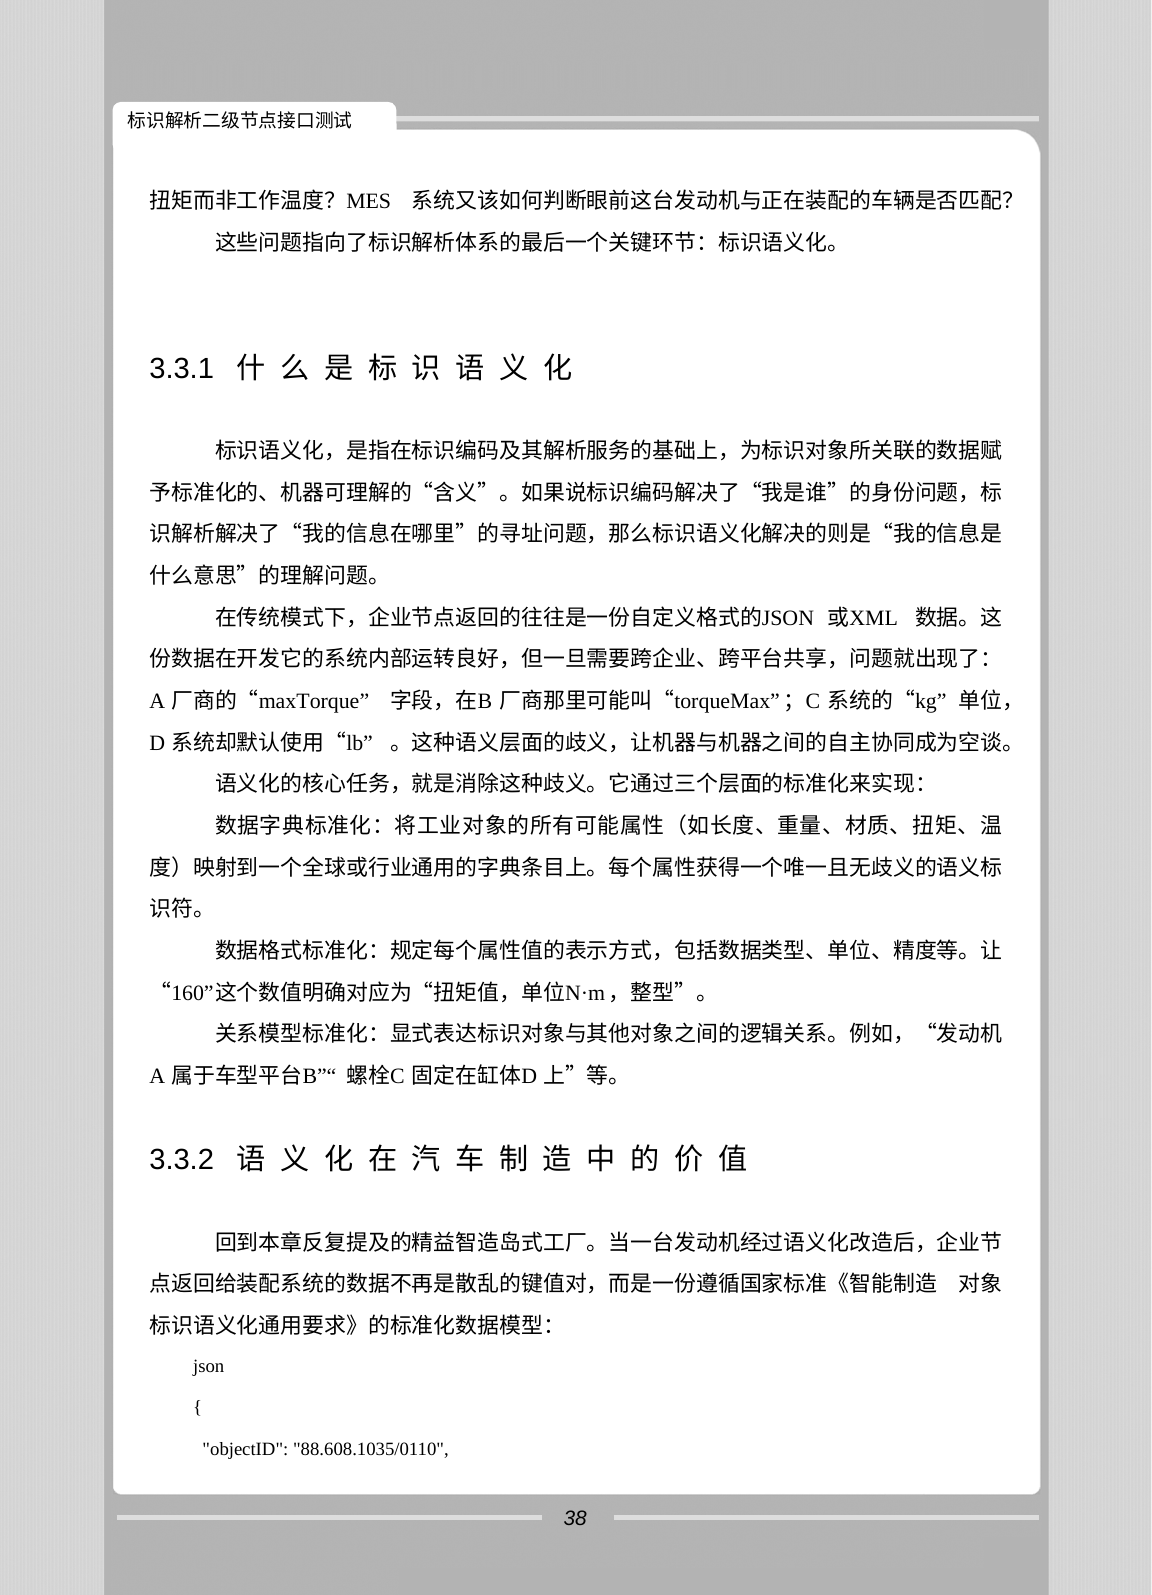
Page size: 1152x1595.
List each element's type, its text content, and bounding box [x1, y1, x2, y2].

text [149, 178, 1002, 219]
text 这些问题指向了标识解析体系的最后一个关键环节：标识语义化。 [149, 219, 1002, 261]
text { [149, 1386, 1002, 1428]
text 关系模型标准化：显式表达标识对象与其他对象之间的逻辑关系。例如，“发动机A属于车型平台B”“螺栓C固定在缸体D上”等。 [149, 1011, 1002, 1094]
text 在传统模式下，企业节点返回的往往是一份自定义格式的JSON或XML数据。这份数据在开发它的系统内部运转良好，但一旦需要跨企业、跨平台共享，问题就出现了：A厂商的“maxTorque”字段，在B厂商那里可能叫“torqueMax”；C系统的“kg”单位，D系统却默认使用“lb”。这种语义层面的歧义，让机器与机器之间的自主协同成为空谈。 [149, 594, 1002, 761]
text 数据字典标准化：将工业对象的所有可能属性（如长度、重量、材质、扭矩、温度）映射到一个全球或行业通用的字典条目上。每个属性获得一个唯一且无歧义的语义标识符。 [149, 803, 1002, 928]
text 回到本章反复提及的精益智造岛式工厂。当一台发动机经过语义化改造后，企业节点返回给装配系统的数据不再是散乱的键值对，而是一份遵循国家标准《智能制造 对象标识语义化通用要求》的标准化数据模型： [149, 1219, 1002, 1344]
text 语义化的核心任务，就是消除这种歧义。它通过三个层面的标准化来实现： [149, 761, 1002, 803]
subtitle 3.3.2 语义化在汽车制造中的价值 [149, 1115, 1002, 1199]
text 数据格式标准化：规定每个属性值的表示方式，包括数据类型、单位、精度等。让“160”这个数值明确对应为“扭矩值，单位N·m，整型”。 [149, 928, 1002, 1011]
picture [0, 0, 1152, 1595]
text "objectID": "88.608.1035/0110", [149, 1428, 1002, 1469]
text 标识语义化，是指在标识编码及其解析服务的基础上，为标识对象所关联的数据赋予标准化的、机器可理解的“含义”。如果说标识编码解决了“我是谁”的身份问题，标识解析解决了“我的信息在哪里”的寻址问题，那么标识语义化解决的则是“我的信息是什么意思”的理解问题。 [149, 428, 1002, 594]
subtitle 3.3.1 什么是标识语义化 [149, 324, 1002, 407]
text json [149, 1344, 1002, 1386]
